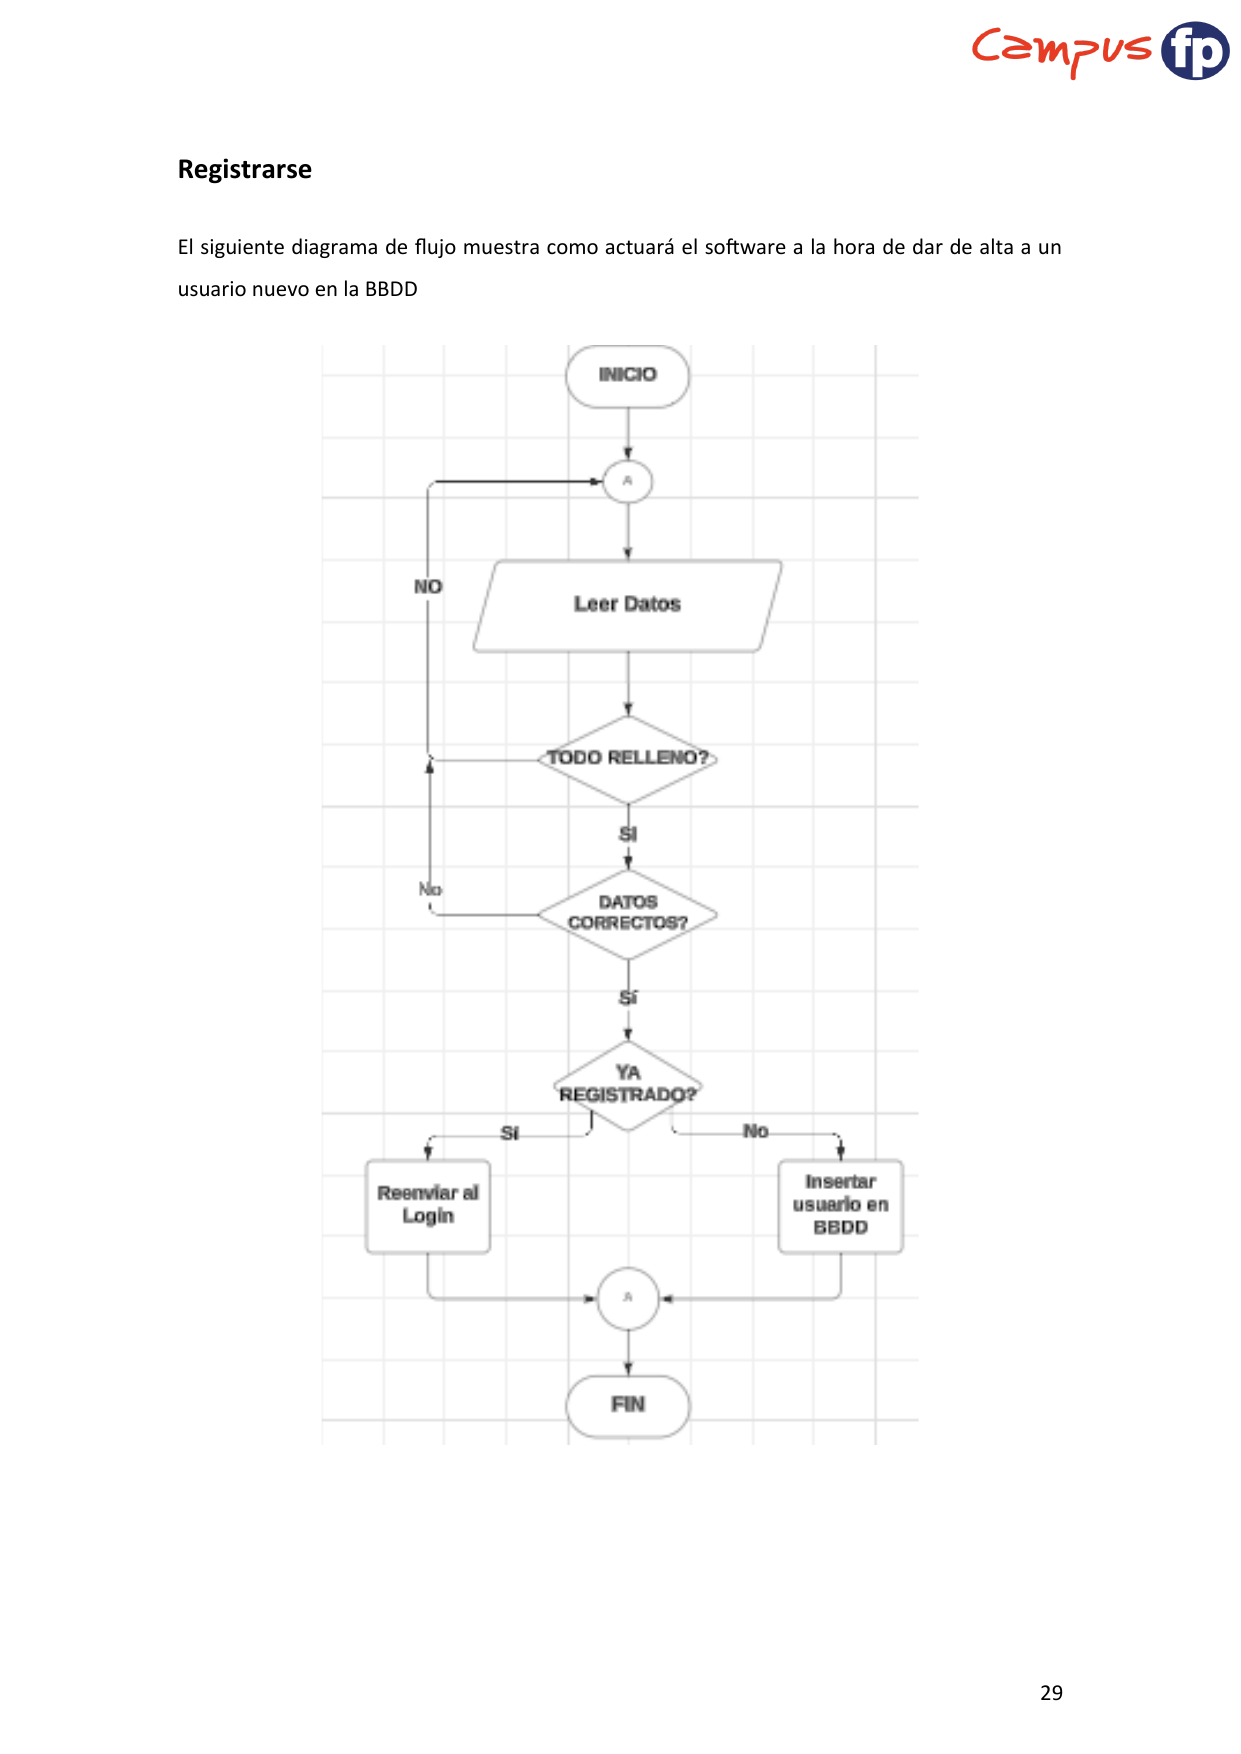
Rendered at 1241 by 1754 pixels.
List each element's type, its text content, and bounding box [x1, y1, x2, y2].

picture [321, 345, 919, 1445]
picture [962, 0, 1241, 101]
text El siguiente diagrama de flujo muestra como actuará el software a la hora de dar de alta a un usuario nuevo en la BBDD [177, 232, 1063, 302]
subtitle Registrarse [177, 150, 1063, 186]
